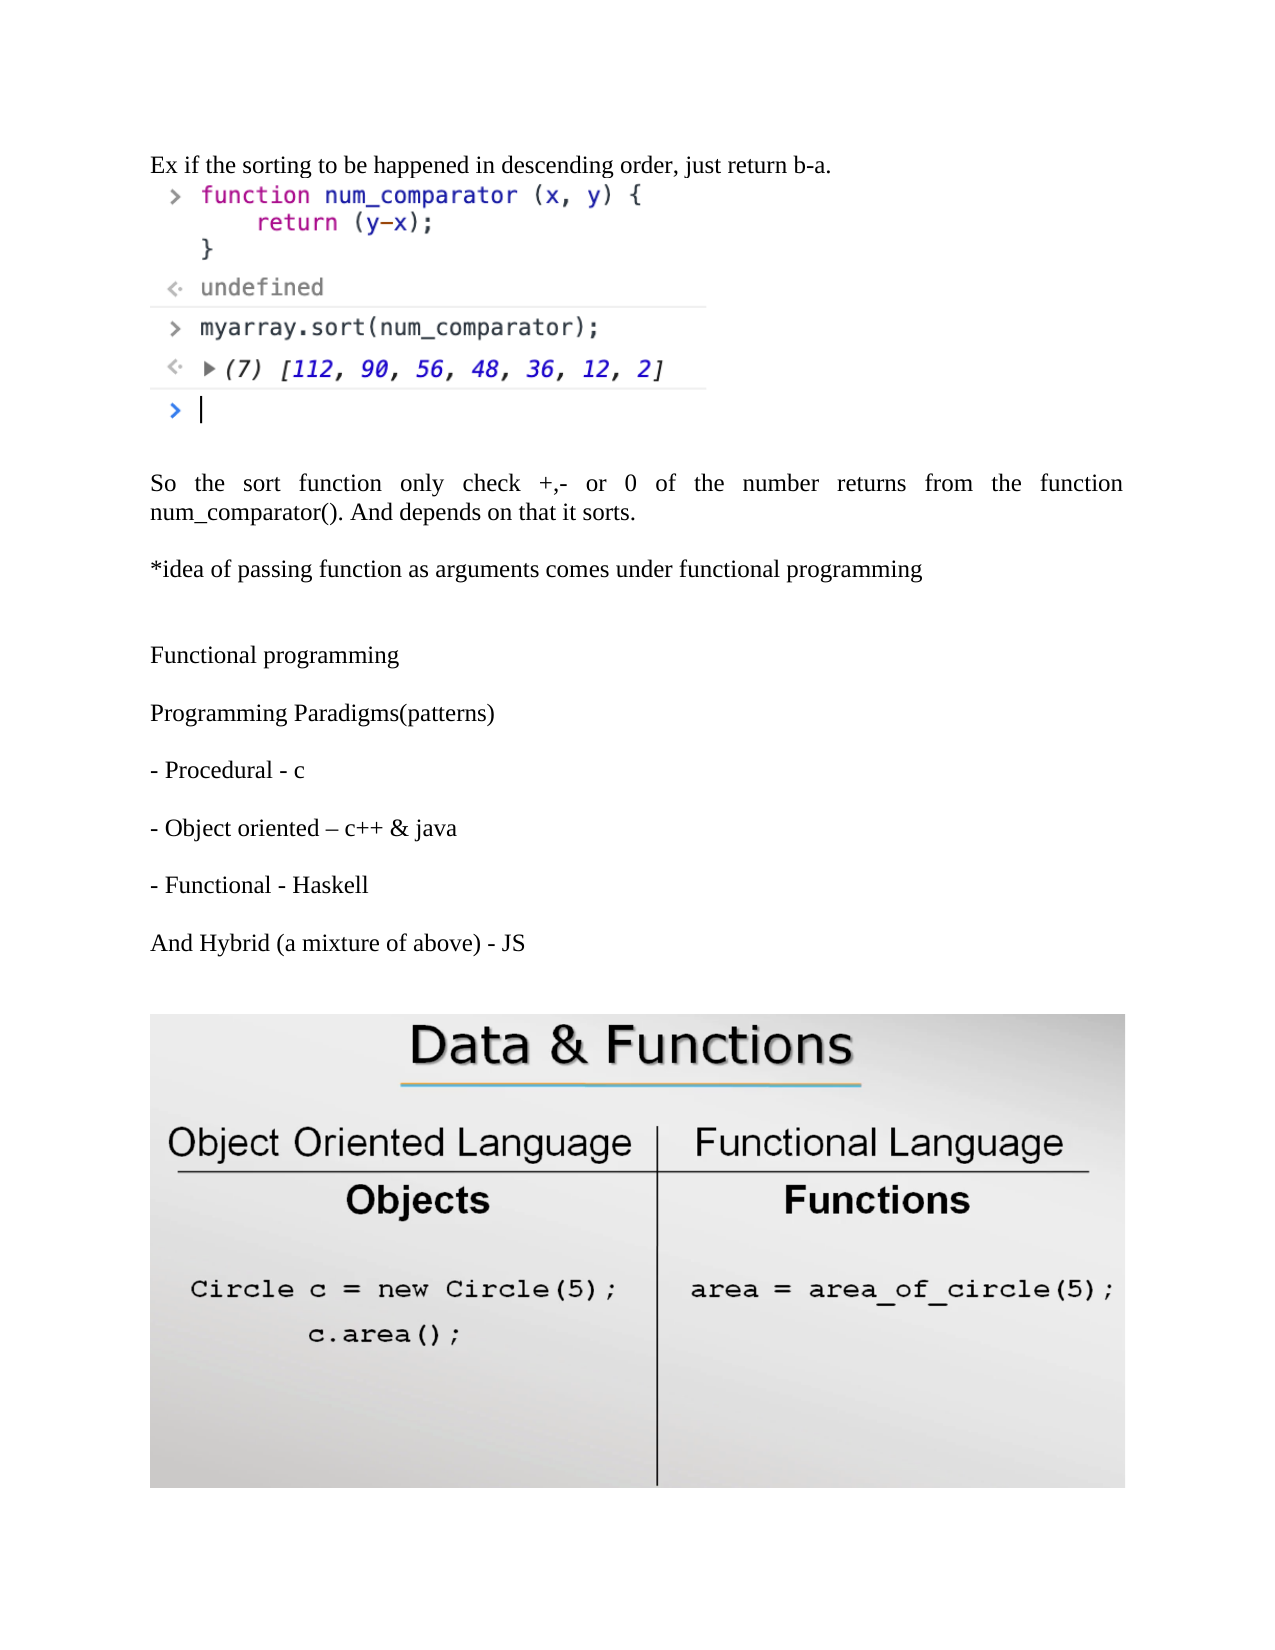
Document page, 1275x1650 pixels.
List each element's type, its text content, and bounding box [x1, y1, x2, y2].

picture [150, 1014, 1125, 1488]
text And Hybrid (a mixture of above) - JS [150, 928, 1125, 957]
text - Object oriented – c++ & java [150, 813, 1125, 842]
text - Functional - Haskell [150, 870, 1125, 899]
text So the sort function only check +,- or 0 of the number returns from the function num_comparator(). And depends on that it sorts. [150, 468, 1125, 525]
text Programming Paradigms(patterns) [150, 698, 1125, 727]
text *idea of passing function as arguments comes under functional programming [150, 554, 1125, 583]
text Ex if the sorting to be happened in descending order, just return b-a. [150, 150, 1125, 179]
text - Procedural - c [150, 755, 1125, 784]
text Functional programming [150, 640, 1125, 669]
picture [150, 178, 707, 440]
